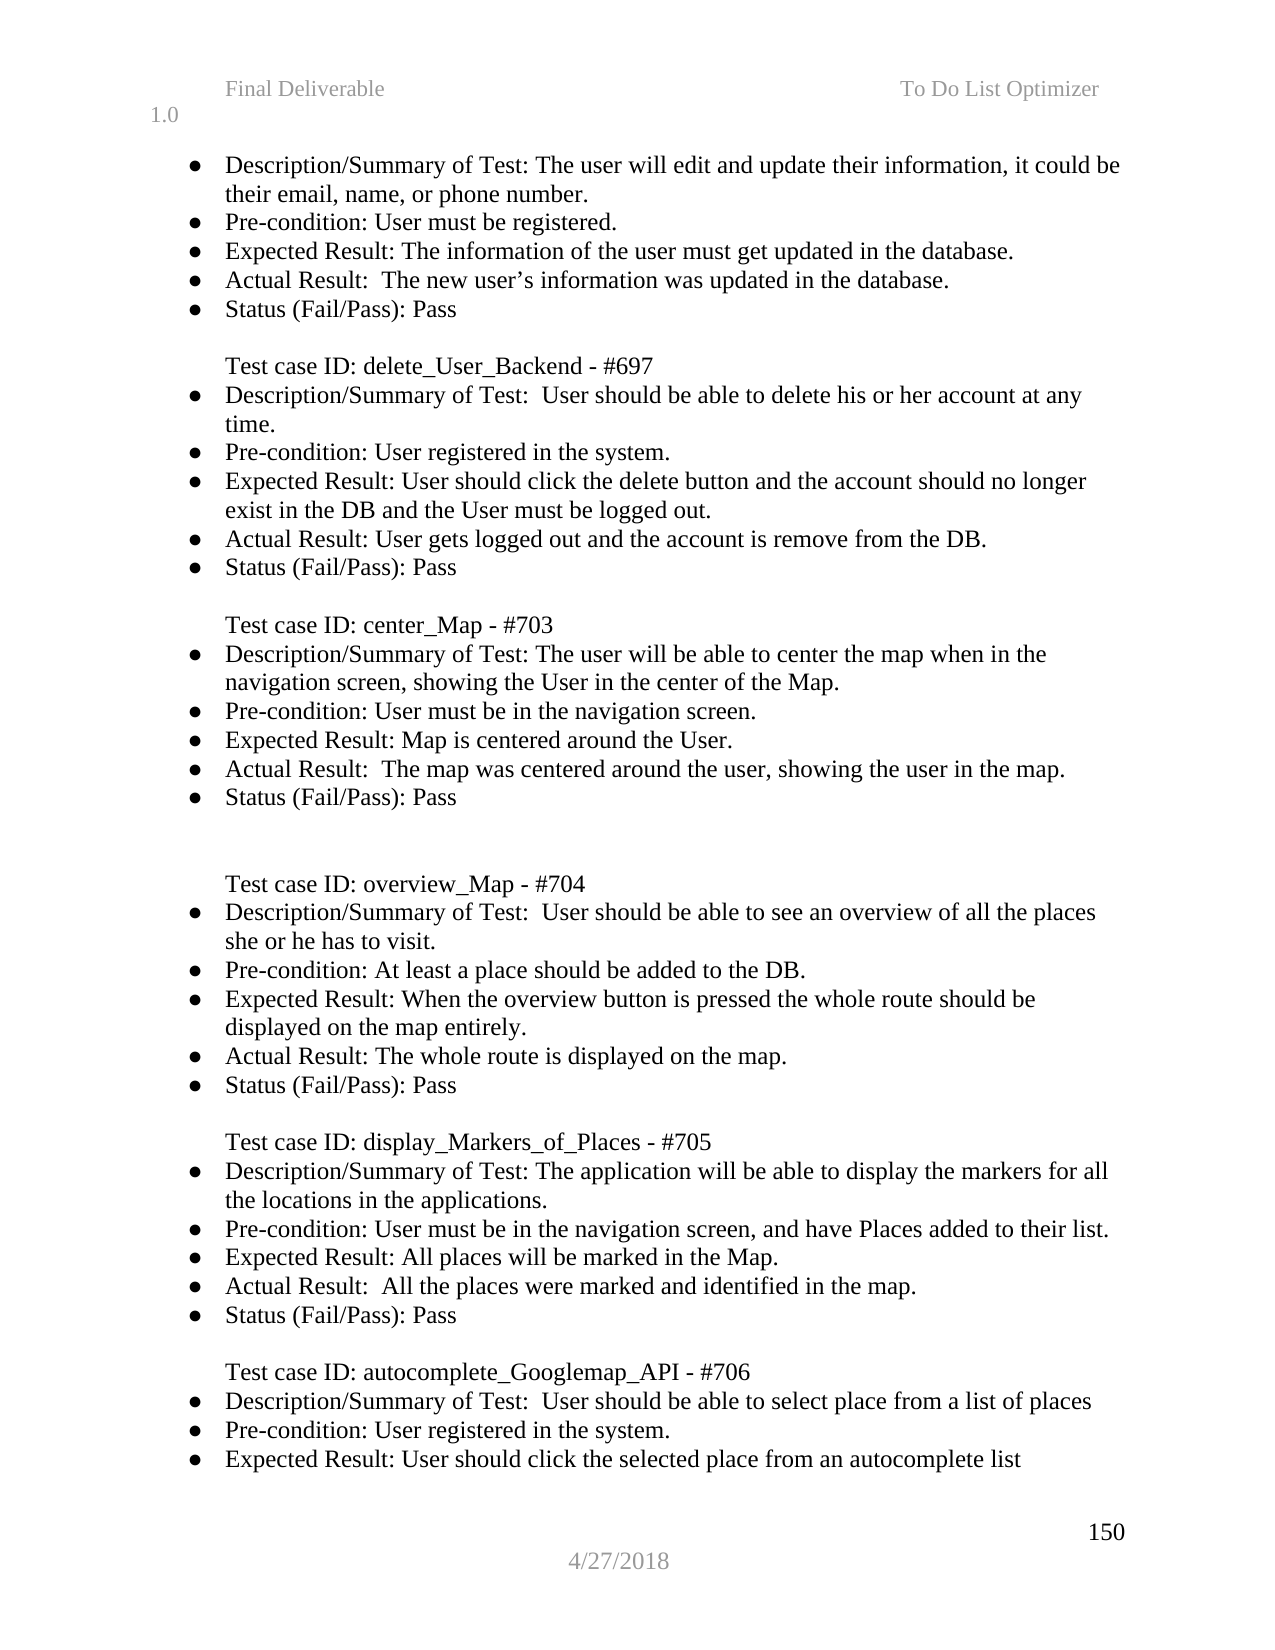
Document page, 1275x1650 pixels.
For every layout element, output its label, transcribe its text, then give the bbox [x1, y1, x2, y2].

list Description/Summary of Test: The user will be able to center the map when in the navigation screen, showing the User in the center of the Map. [187, 639, 1125, 696]
list Actual Result: User gets logged out and the account is remove from the DB. [187, 524, 1125, 552]
text Test case ID: delete_User_Backend - #697 [150, 351, 1125, 380]
list Actual Result: The new user’s information was updated in the database. [187, 265, 1125, 294]
list Expected Result: Map is centered around the User. [187, 725, 1125, 754]
list Expected Result: The information of the user must get updated in the database. [187, 236, 1125, 265]
list Actual Result: The whole route is displayed on the map. [187, 1041, 1125, 1070]
list Expected Result: When the overview button is pressed the whole route should be displayed on the map entirely. [187, 984, 1125, 1041]
list Description/Summary of Test: User should be able to select place from a list of places [187, 1386, 1125, 1415]
list Description/Summary of Test: User should be able to delete his or her account at any time. [187, 380, 1125, 437]
list Expected Result: All places will be marked in the Map. [187, 1242, 1125, 1271]
list Status (Fail/Pass): Pass [187, 294, 1125, 322]
list Actual Result: The map was centered around the user, showing the user in the map. [187, 754, 1125, 782]
text Test case ID: center_Map - #703 [150, 610, 1125, 639]
text Test case ID: autocomplete_Googlemap_API - #706 [150, 1357, 1125, 1386]
list Pre-condition: User registered in the system. [187, 437, 1125, 466]
text Test case ID: display_Markers_of_Places - #705 [150, 1127, 1125, 1156]
list Description/Summary of Test: The user will edit and update their information, it could be their email, name, or phone number. [187, 150, 1125, 207]
list Expected Result: User should click the delete button and the account should no longer exist in the DB and the User must be logged out. [187, 466, 1125, 524]
list Description/Summary of Test: The application will be able to display the markers for all the locations in the applications. [187, 1156, 1125, 1214]
list Pre-condition: User must be registered. [187, 207, 1125, 236]
list Pre-condition: User must be in the navigation screen. [187, 696, 1125, 725]
list Pre-condition: At least a place should be added to the DB. [187, 955, 1125, 984]
list Status (Fail/Pass): Pass [187, 1300, 1125, 1329]
list Description/Summary of Test: User should be able to see an overview of all the places she or he has to visit. [187, 897, 1125, 955]
list Pre-condition: User must be in the navigation screen, and have Places added to their list. [187, 1214, 1125, 1242]
list Expected Result: User should click the selected place from an autocomplete list [187, 1444, 1125, 1472]
list Status (Fail/Pass): Pass [187, 1070, 1125, 1099]
list Pre-condition: User registered in the system. [187, 1415, 1125, 1444]
list Status (Fail/Pass): Pass [187, 552, 1125, 581]
text Test case ID: overview_Map - #704 [150, 869, 1125, 897]
list Status (Fail/Pass): Pass [187, 782, 1125, 811]
list Actual Result: All the places were marked and identified in the map. [187, 1271, 1125, 1300]
